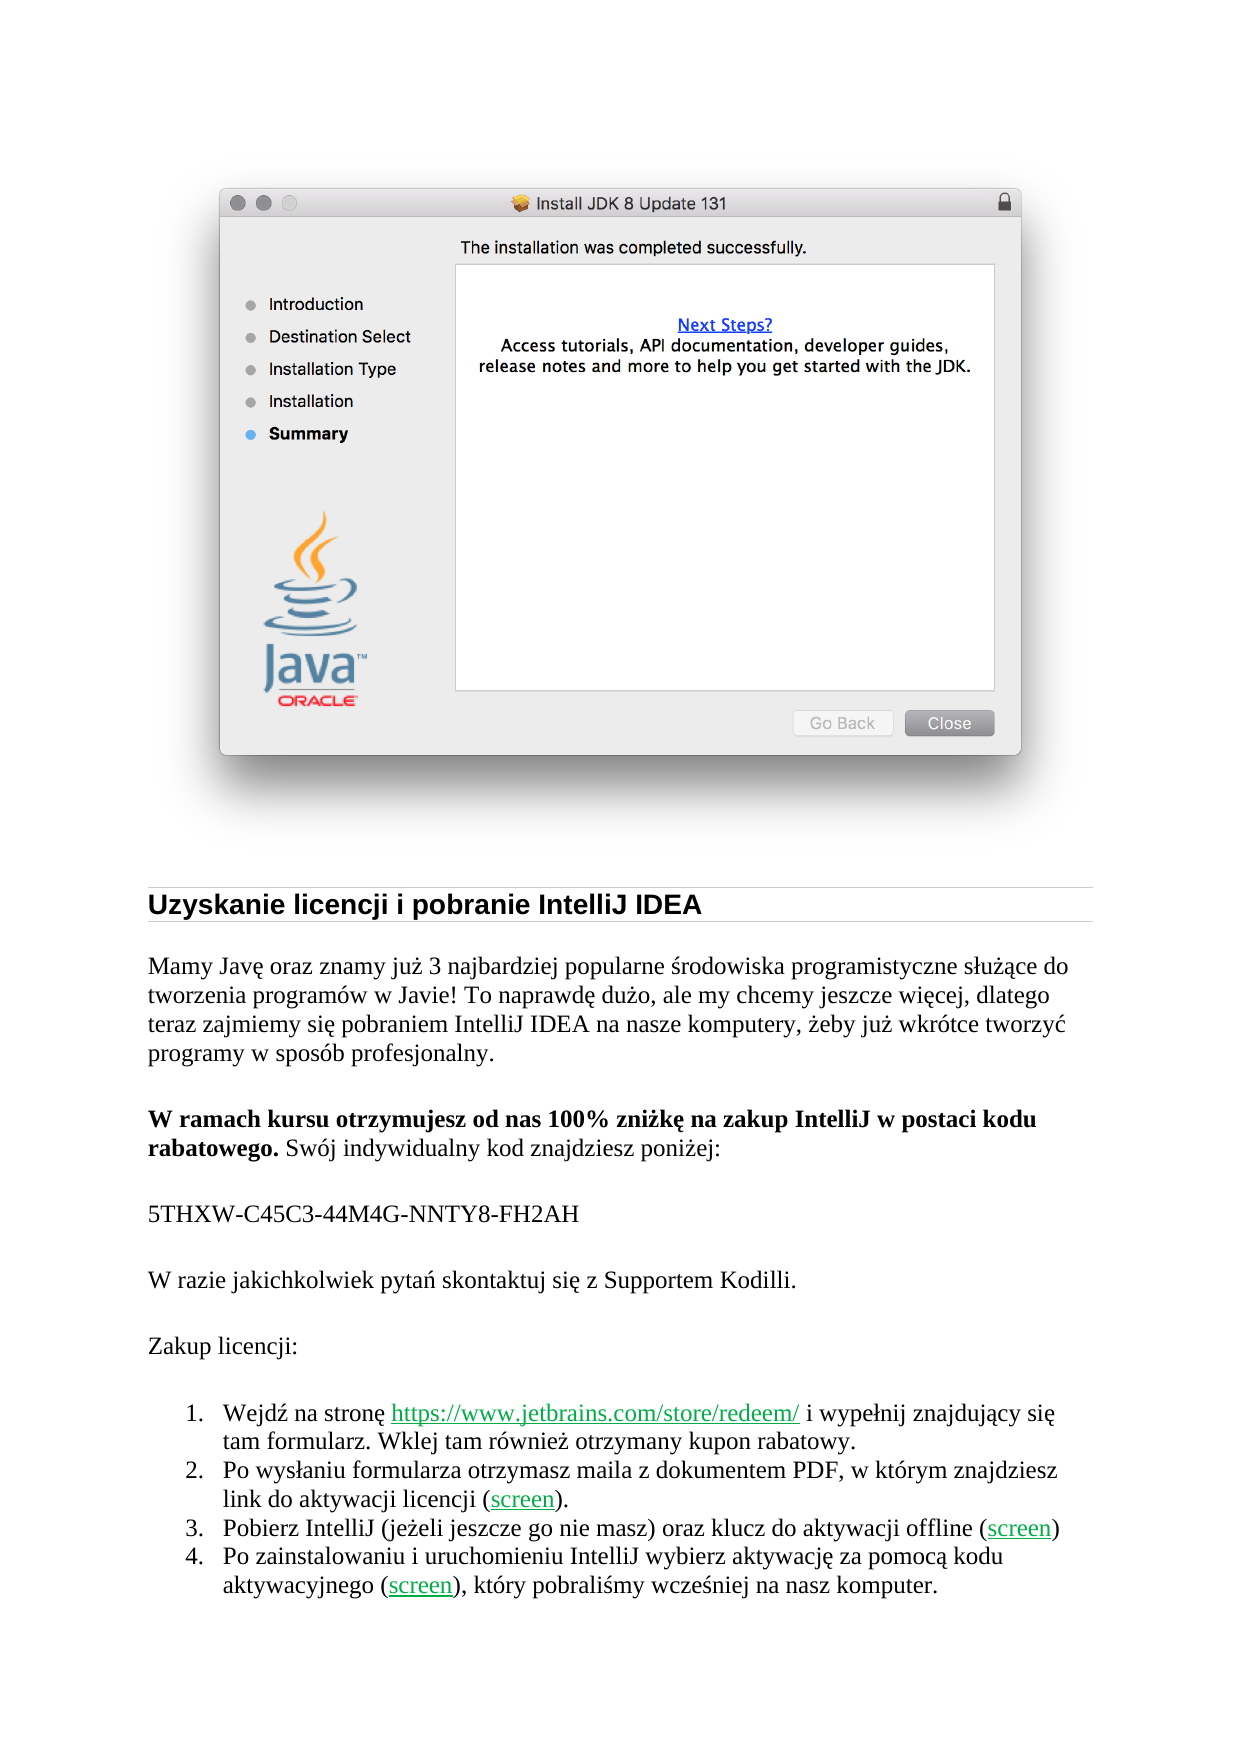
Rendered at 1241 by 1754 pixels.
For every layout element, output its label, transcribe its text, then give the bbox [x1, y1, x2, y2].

text Uzyskanie licencji i pobranie IntelliJ IDEA [148, 888, 1093, 921]
picture [147, 147, 1093, 858]
list Wejdź na stronę https://www.jetbrains.com/store/redeem/ i wypełnij znajdujący się tam formularz. Wklej tam również otrzymany kupon rabatowy. [185, 1398, 1093, 1455]
list Po wysłaniu formularza otrzymasz maila z dokumentem PDF, w którym znajdziesz link do aktywacji licencji (screen). [185, 1455, 1093, 1513]
list Po zainstalowaniu i uruchomieniu IntelliJ wybierz aktywację za pomocą kodu aktywacyjnego (screen), który pobraliśmy wcześniej na nasz komputer. [185, 1541, 1093, 1599]
text Zakup licencji: [148, 1331, 1093, 1360]
text W ramach kursu otrzymujesz od nas 100% zniżkę na zakup IntelliJ w postaci kodu rabatowego. Swój indywidualny kod znajdziesz poniżej: [148, 1104, 1093, 1161]
text W razie jakichkolwiek pytań skontaktuj się z Supportem Kodilli. [148, 1265, 1093, 1294]
text Mamy Javę oraz znamy już 3 najbardziej popularne środowiska programistyczne służące do tworzenia programów w Javie! To naprawdę dużo, ale my chcemy jeszcze więcej, dlatego teraz zajmiemy się pobraniem IntelliJ IDEA na nasze komputery, żeby już wkrótce tworzyć programy w sposób profesjonalny. [148, 951, 1093, 1066]
text 5THXW-C45C3-44M4G-NNTY8-FH2AH [148, 1199, 1093, 1228]
list Pobierz IntelliJ (jeżeli jeszcze go nie masz) oraz klucz do aktywacji offline (screen) [185, 1513, 1093, 1541]
